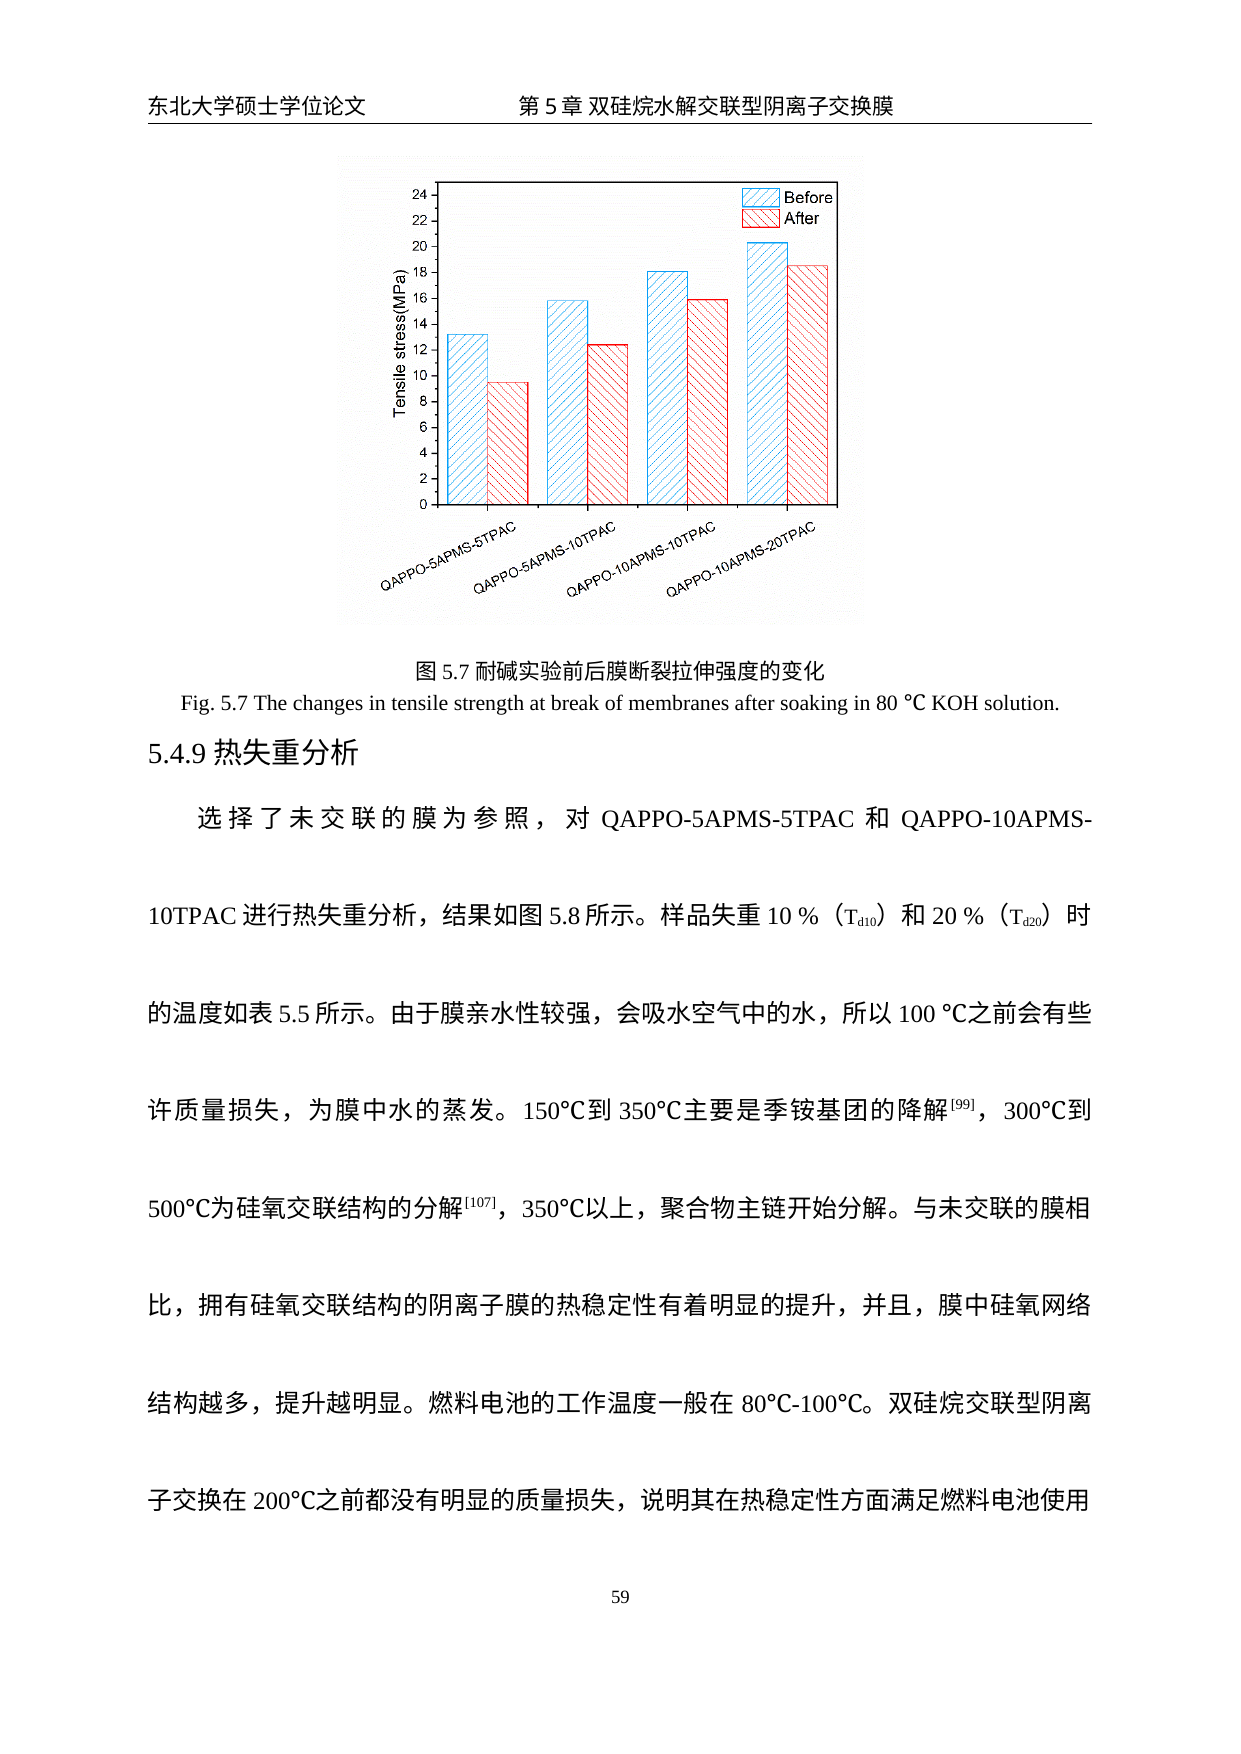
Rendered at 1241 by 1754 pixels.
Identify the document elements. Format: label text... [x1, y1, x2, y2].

subtitle 5.4.9 热失重分析 [148, 719, 1092, 784]
picture [335, 151, 866, 625]
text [148, 784, 1092, 1531]
text 图5.7 耐碱实验前后膜断裂拉伸强度的变化 [148, 654, 1092, 686]
text Fig. 5.7 The changes in tensile strength at break of membranes after soaking in 80 ℃ KOH solution. [148, 686, 1092, 719]
